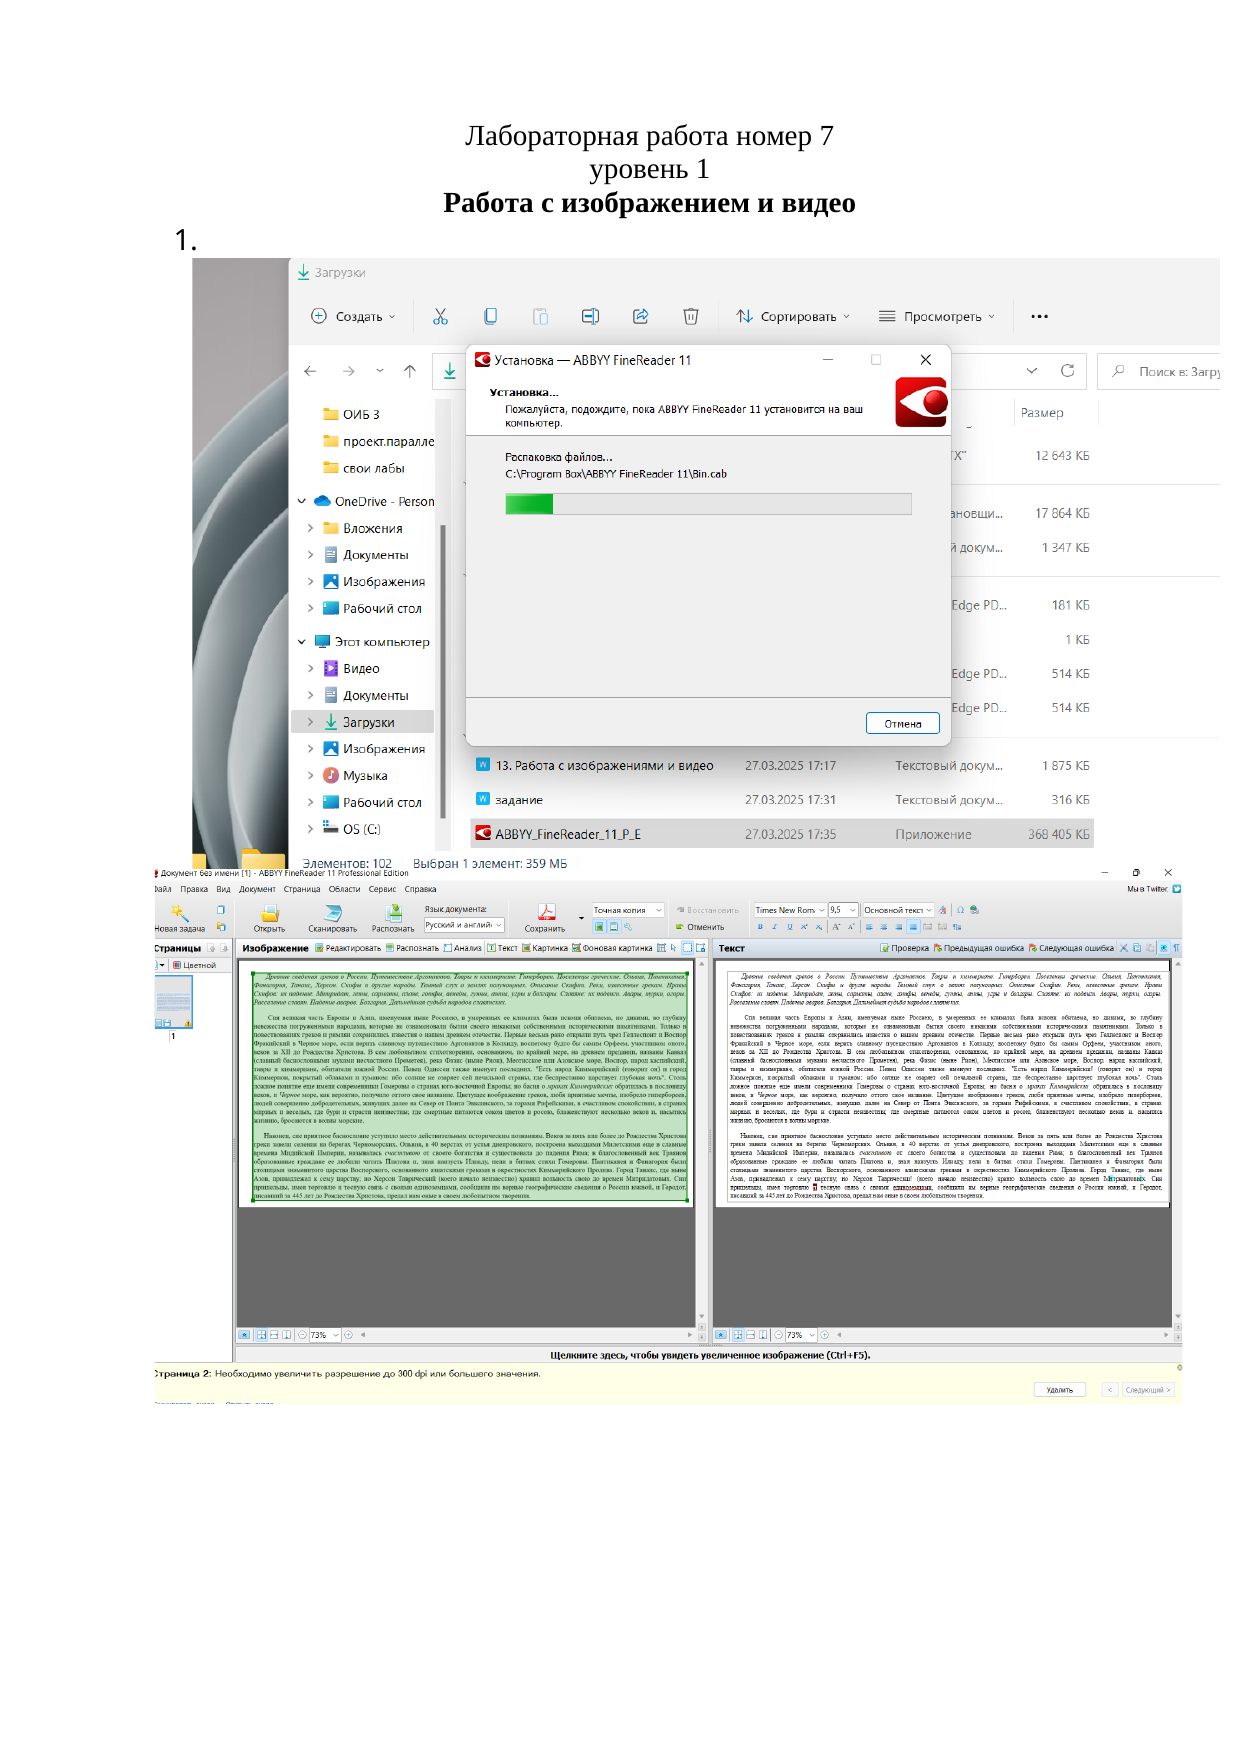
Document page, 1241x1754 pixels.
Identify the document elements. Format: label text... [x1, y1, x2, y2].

text уровень 1 [136, 152, 1163, 185]
picture [154, 258, 1220, 1404]
text Работа с изображением и видео [136, 185, 1163, 219]
text Лабораторная работа номер 7 [136, 118, 1163, 152]
